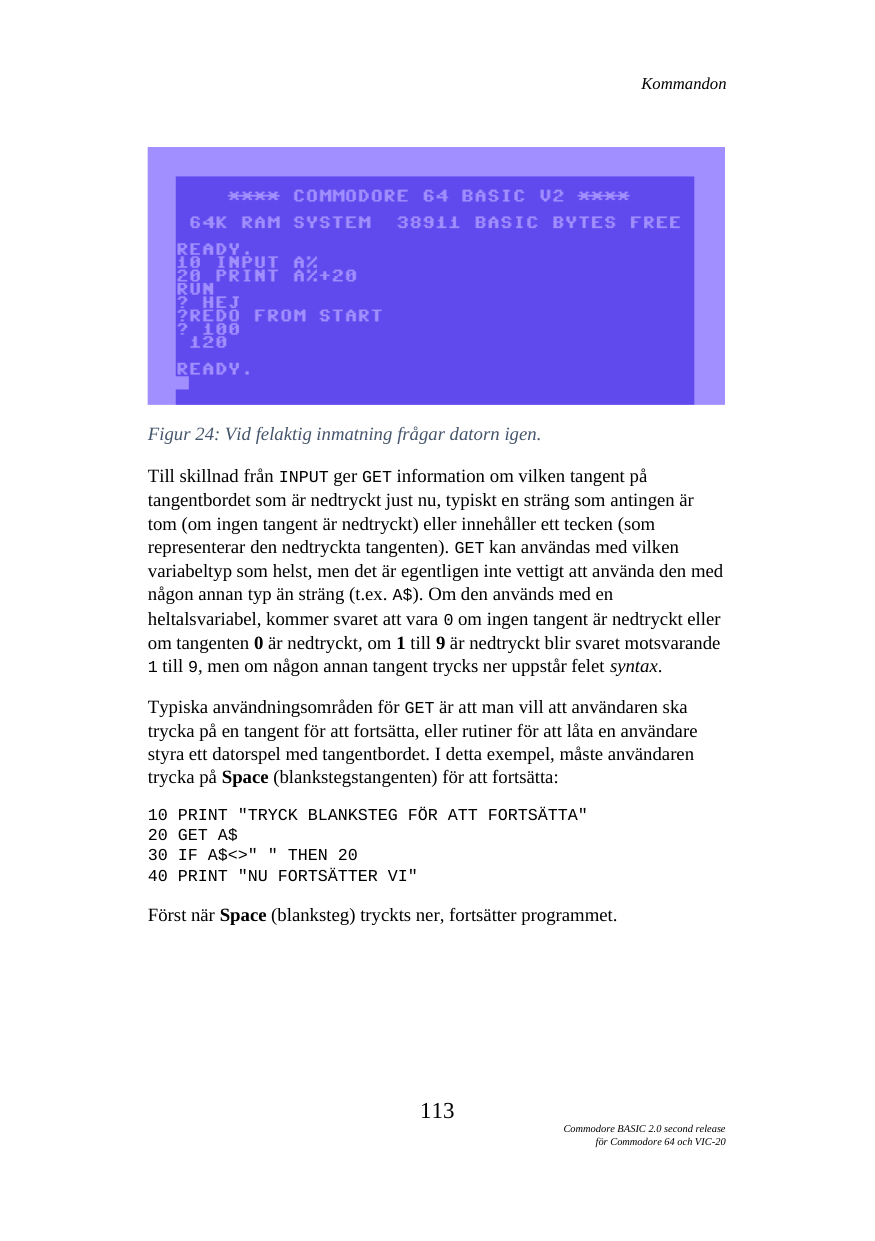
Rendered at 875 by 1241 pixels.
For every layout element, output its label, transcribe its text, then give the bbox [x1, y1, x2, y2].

text Figur 24: Vid felaktig inmatning frågar datorn igen. [148, 423, 726, 444]
text Till skillnad från INPUT ger GET information om vilken tangent på tangentbordet som är nedtryckt just nu, typiskt en sträng som antingen är tom (om ingen tangent är nedtryckt) eller innehåller ett tecken (som representerar den nedtryckta tangenten). GET kan användas med vilken variabeltyp som helst, men det är egentligen inte vettigt att använda den med någon annan typ än sträng (t.ex. A$). Om den används med en heltalsvariabel, kommer svaret att vara 0 om ingen tangent är nedtryckt eller om tangenten 0 är nedtryckt, om 1 till 9 är nedtryckt blir svaret motsvarande 1 till 9, men om någon annan tangent trycks ner uppstår felet syntax. [148, 465, 726, 677]
text Först när Space (blanksteg) tryckts ner, fortsätter programmet. [148, 904, 726, 926]
text Typiska användningsområden för GET är att man vill att användaren ska trycka på en tangent för att fortsätta, eller rutiner för att låta en användare styra ett datorspel med tangentbordet. I detta exempel, måste användaren trycka på Space (blankstegstangenten) för att fortsätta: [148, 696, 726, 788]
text 10 PRINT "TRYCK BLANKSTEG FÖR ATT FORTSÄTTA" 20 GET A$ 30 IF A$<>" " THEN 20 40 PRINT "NU FORTSÄTTER VI" [148, 806, 726, 886]
